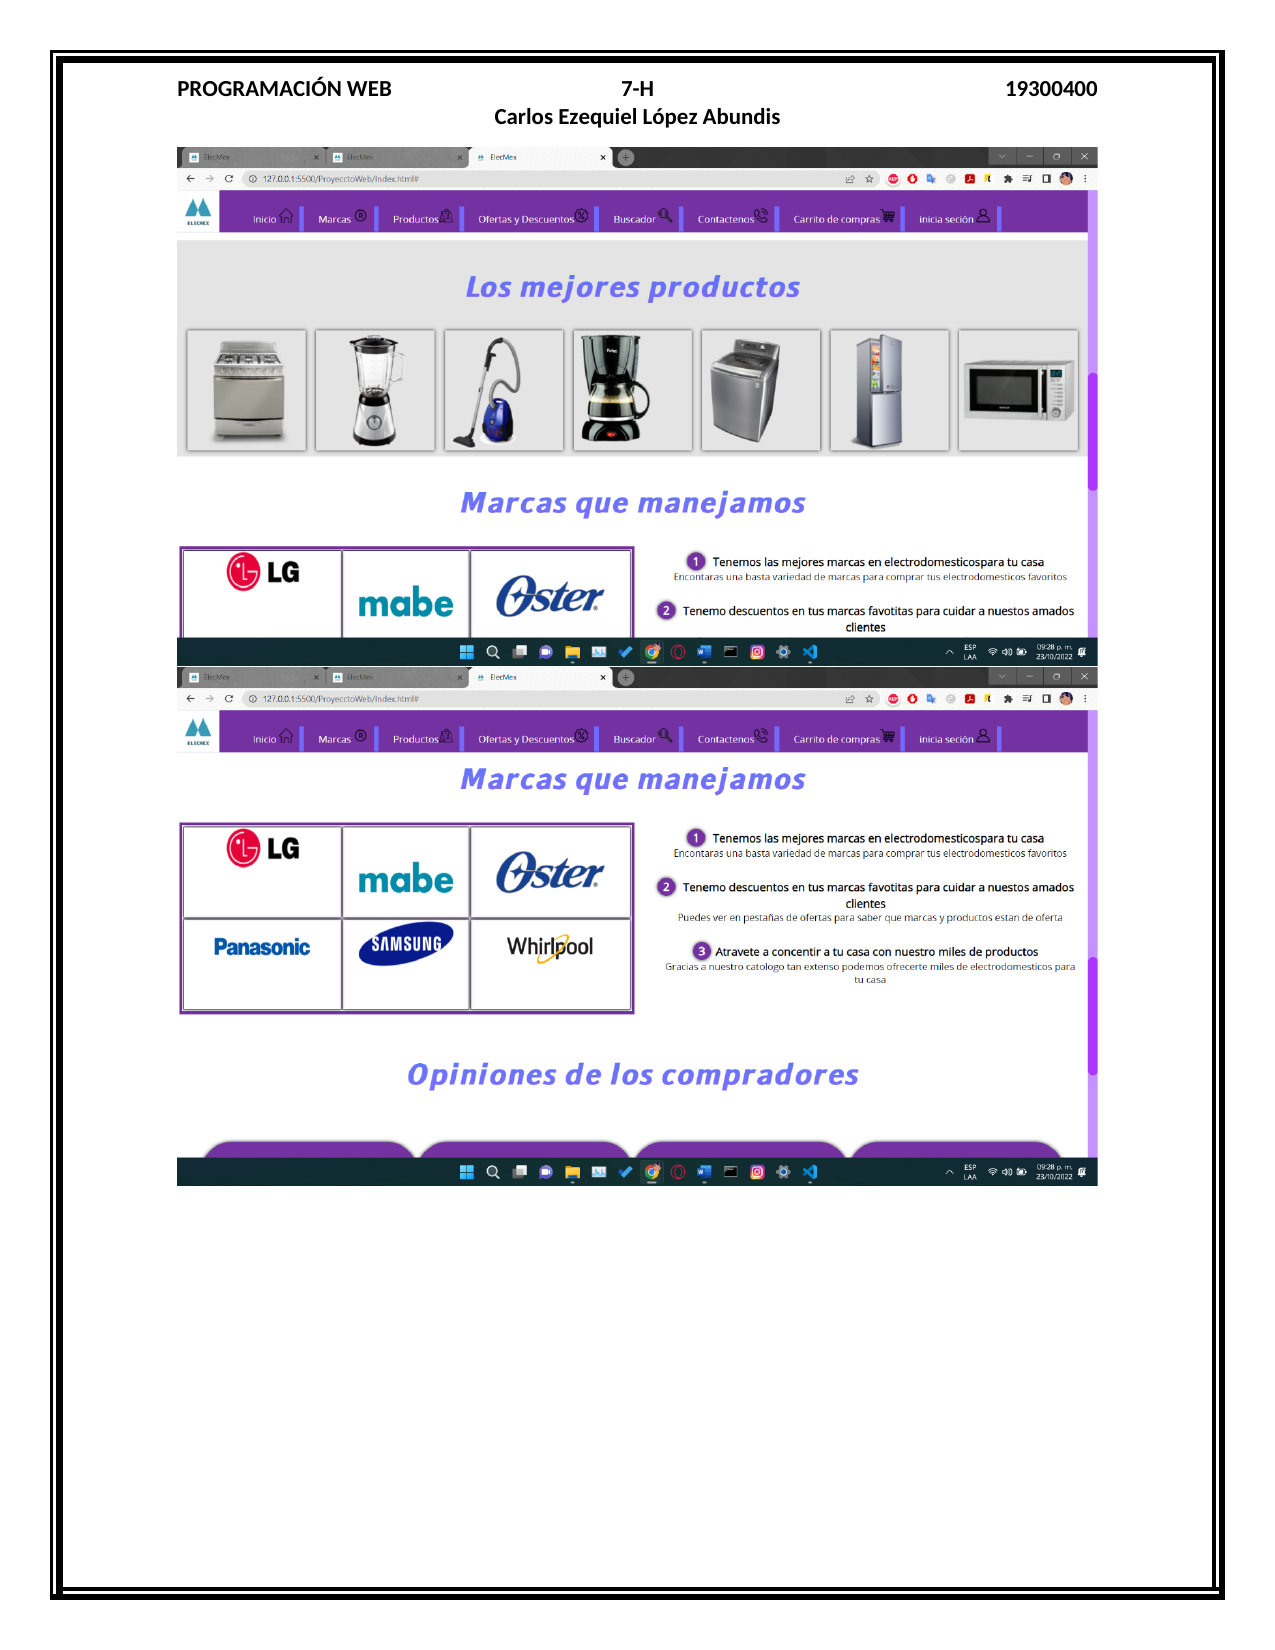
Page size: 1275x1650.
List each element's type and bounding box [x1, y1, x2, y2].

picture [177, 667, 1098, 1186]
picture [177, 147, 1098, 666]
